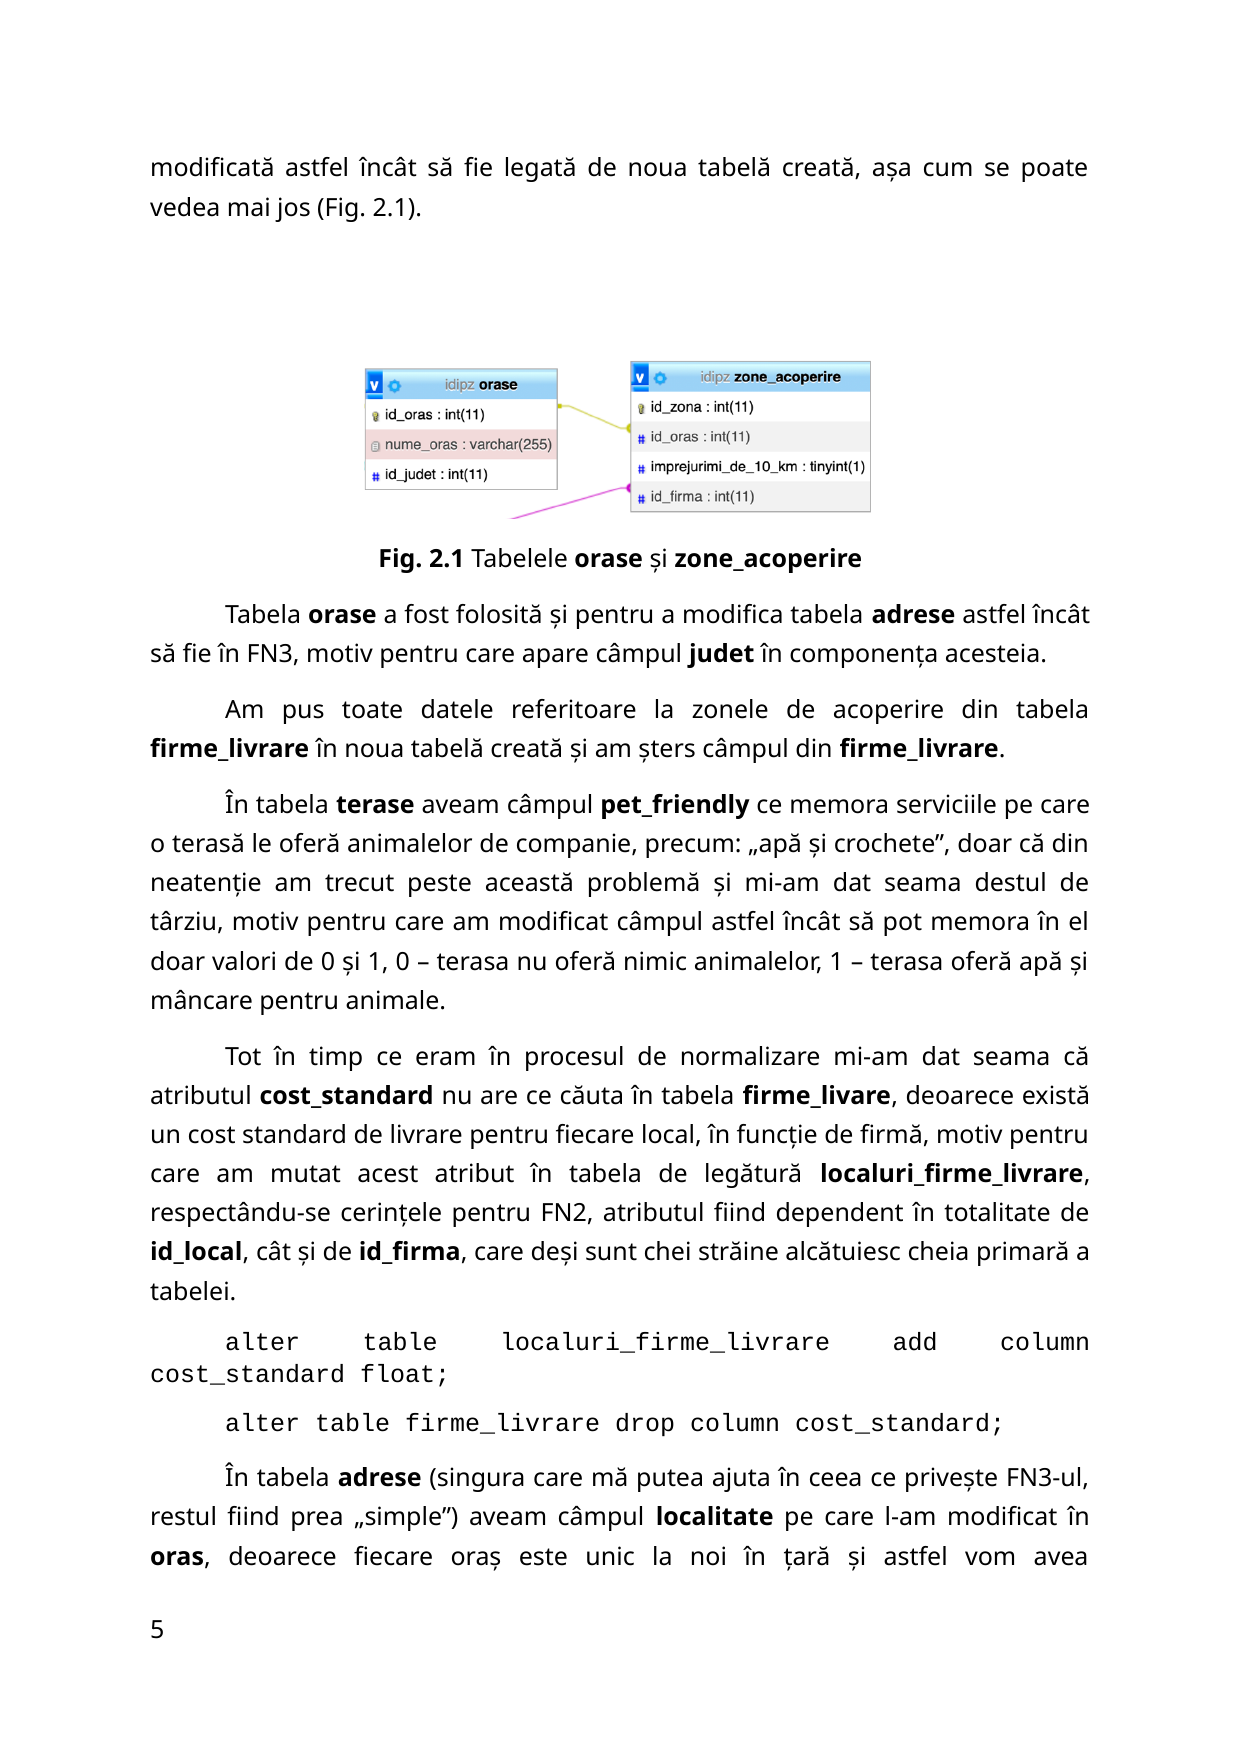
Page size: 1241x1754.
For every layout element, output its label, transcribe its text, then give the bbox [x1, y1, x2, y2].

text alter table localuri_firme_livrare add column cost_standard float; [150, 1329, 1090, 1390]
text În tabela terase aveam câmpul pet_friendly ce memora serviciile pe care o terasă le oferă animalelor de companie, precum: „apă și crochete”, doar că din neatenție am trecut peste această problemă și mi-am dat seama destul de târziu, motiv pentru care am modificat câmpul astfel încât să pot memora în el doar valori de 0 și 1, 0 – terasa nu oferă nimic animalelor, 1 – terasa oferă apă și mâncare pentru animale. [150, 787, 1090, 1016]
text Fig. 2.1 Tabelele orase și zone_acoperire [150, 541, 1090, 575]
text Tot în timp ce eram în procesul de normalizare mi-am dat seama că atributul cost_standard nu are ce căuta în tabela firme_livare, deoarece există un cost standard de livrare pentru fiecare local, în funcție de firmă, motiv pentru care am mutat acest atribut în tabela de legătură localuri_firme_livrare, respectându-se cerințele pentru FN2, atributul fiind dependent în totalitate de id_local, cât și de id_firma, care deși sunt chei străine alcătuiesc cheia primară a tabelei. [150, 1038, 1090, 1307]
text Am pus toate datele referitoare la zonele de acoperire din tabela firme_livrare în noua tabelă creată și am șters câmpul din firme_livrare. [150, 692, 1090, 765]
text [150, 150, 1090, 223]
text Tabela orase a fost folosită și pentru a modifica tabela adrese astfel încât să fie în FN3, motiv pentru care apare câmpul judet în componența acesteia. [150, 597, 1090, 670]
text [150, 1460, 1090, 1572]
text alter table firme_livrare drop column cost_standard; [150, 1411, 1090, 1439]
picture [364, 356, 876, 519]
